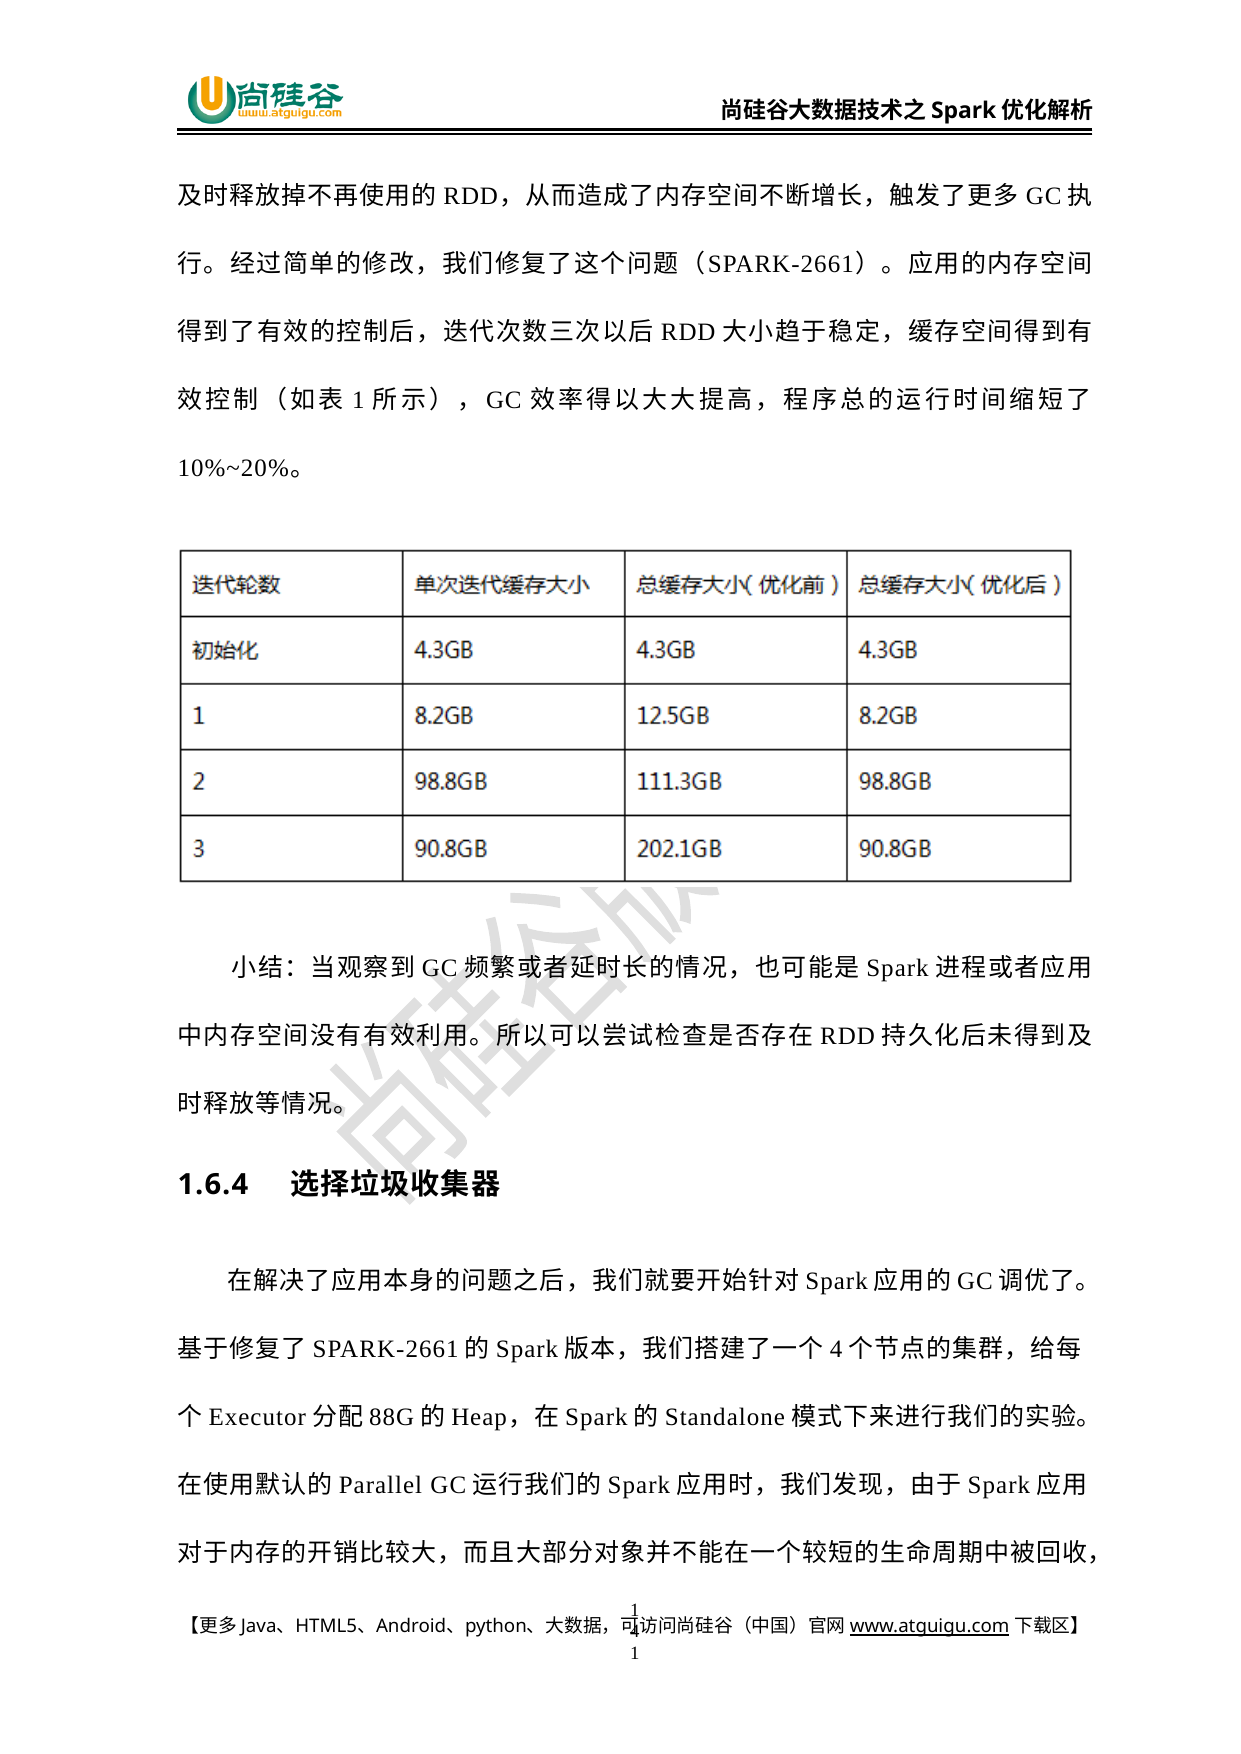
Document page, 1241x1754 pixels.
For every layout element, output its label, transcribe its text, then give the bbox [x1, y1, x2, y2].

picture [177, 68, 362, 128]
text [177, 1245, 1092, 1584]
picture [177, 544, 1078, 887]
text 小结：当观察到GC频繁或者延时长的情况，也可能是Spark进程或者应用中内存空间没有有效利用。所以可以尝试检查是否存在RDD持久化后未得到及时释放等情况。 [177, 931, 1092, 1135]
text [177, 160, 1092, 499]
subtitle 选择垃圾收集器 [177, 1148, 1092, 1216]
